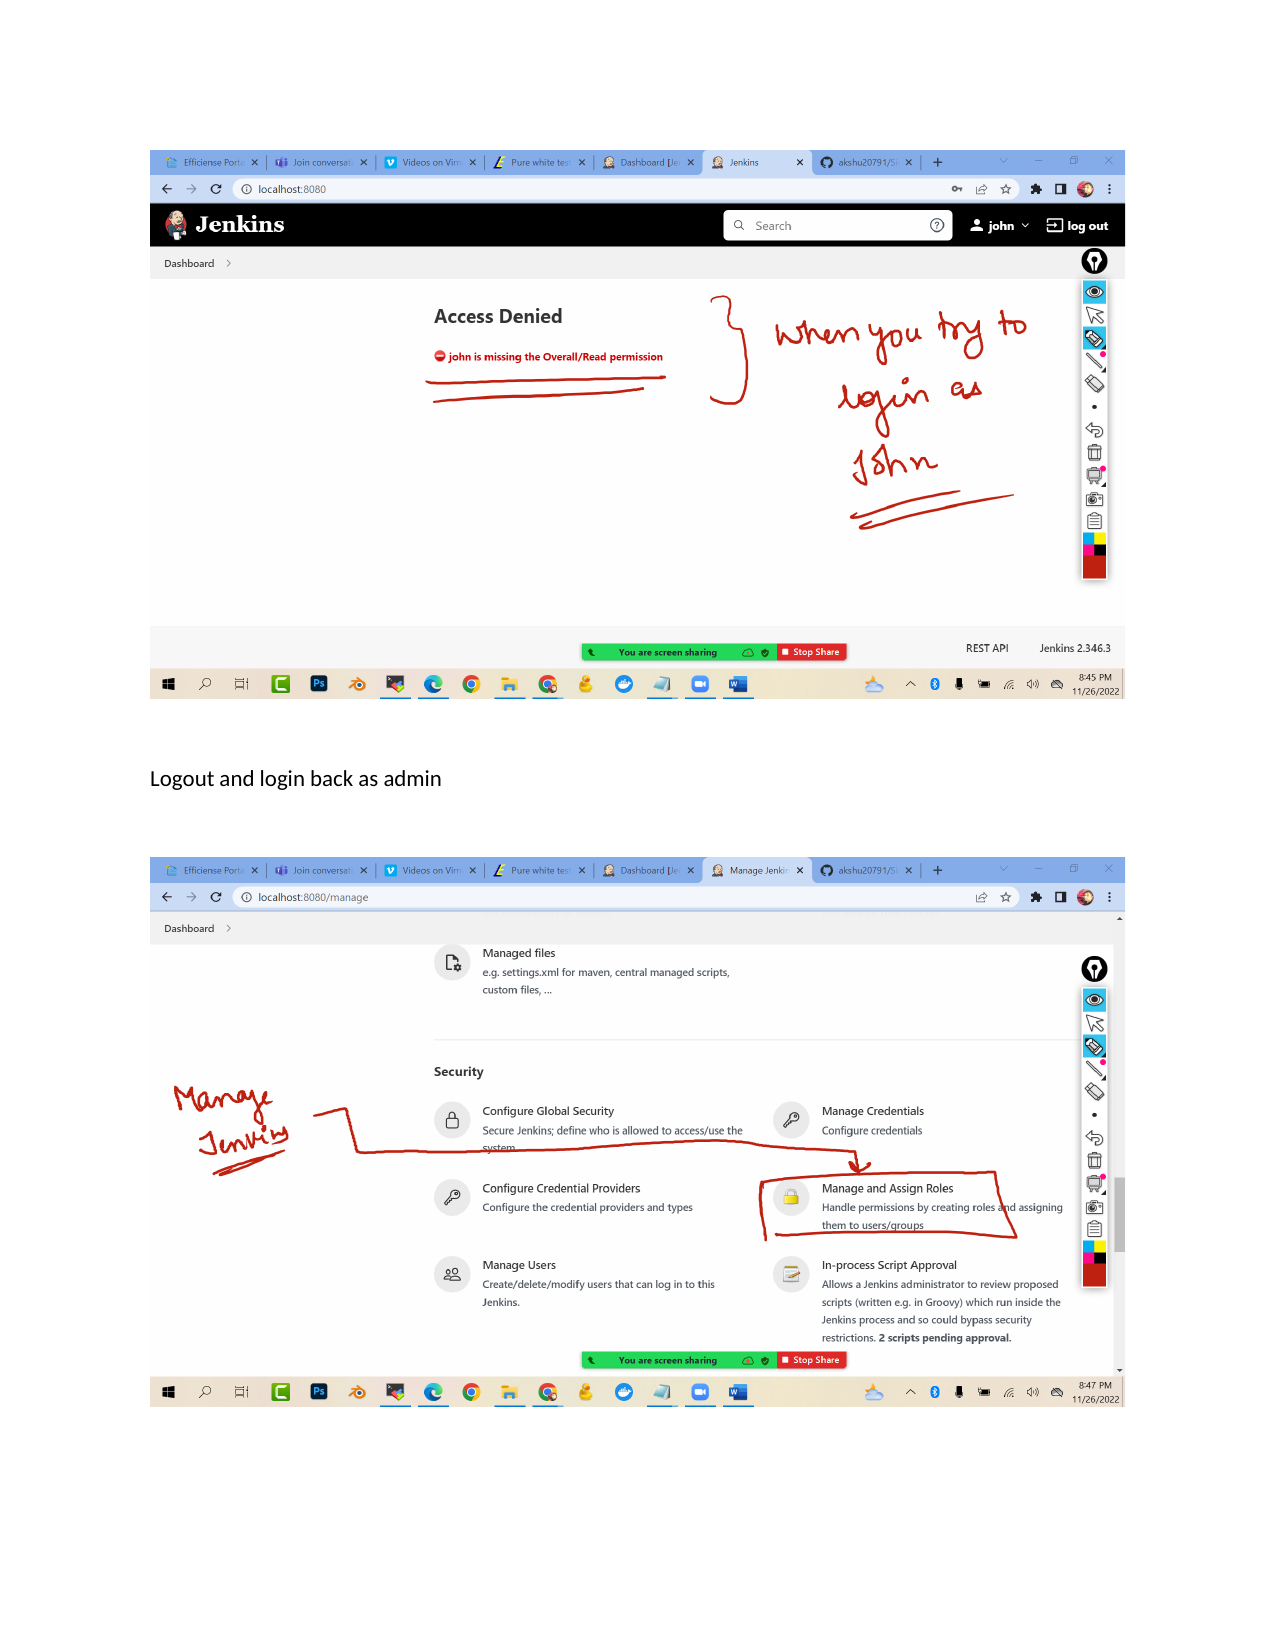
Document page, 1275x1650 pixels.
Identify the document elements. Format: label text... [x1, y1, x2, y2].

picture [150, 150, 1125, 699]
picture [150, 857, 1125, 1407]
text Logout and login back as admin [150, 764, 1125, 792]
